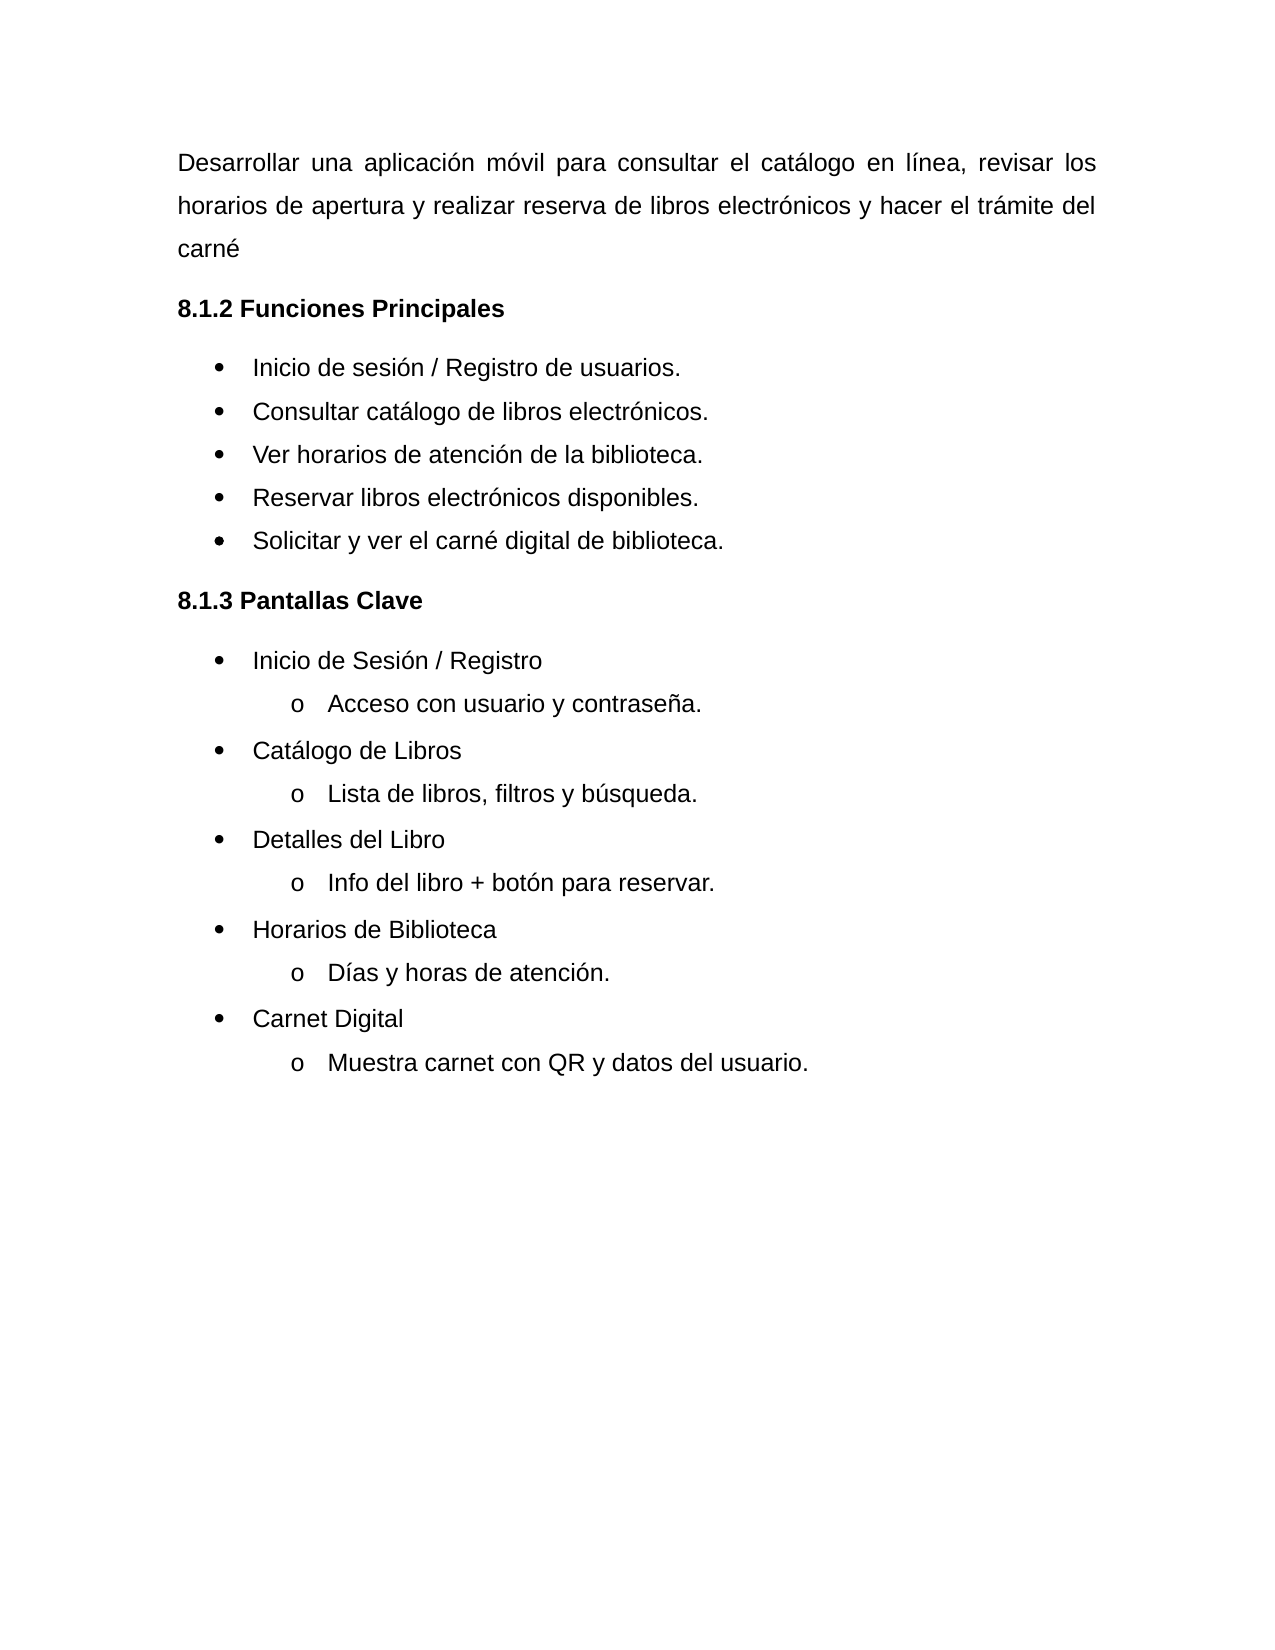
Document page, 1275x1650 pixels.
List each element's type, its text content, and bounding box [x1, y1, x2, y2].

list Inicio de Sesión / Registro [215, 646, 1098, 675]
list Carnet Digital [215, 1004, 1098, 1033]
text 8.1.3 Pantallas Clave [177, 586, 1098, 615]
list Detalles del Libro [215, 825, 1098, 854]
list Muestra carnet con QR y datos del usuario. [290, 1048, 1098, 1078]
list Info del libro + botón para reservar. [290, 868, 1098, 899]
list Ver horarios de atención de la biblioteca. [215, 440, 1098, 469]
list Lista de libros, filtros y búsqueda. [290, 779, 1098, 810]
text Desarrollar una aplicación móvil para consultar el catálogo en línea, revisar los horarios de apertura y realizar reserva de libros electrónicos y hacer el trámite del carné [177, 148, 1098, 263]
list Solicitar y ver el carné digital de biblioteca. [215, 526, 1098, 555]
list Horarios de Biblioteca [215, 915, 1098, 944]
list Días y horas de atención. [290, 958, 1098, 989]
text 8.1.2 Funciones Principales [177, 294, 1098, 322]
list Catálogo de Libros [215, 736, 1098, 764]
list Acceso con usuario y contraseña. [290, 689, 1098, 720]
list Reservar libros electrónicos disponibles. [215, 483, 1098, 512]
list Inicio de sesión / Registro de usuarios. [215, 353, 1098, 382]
list Consultar catálogo de libros electrónicos. [215, 397, 1098, 426]
